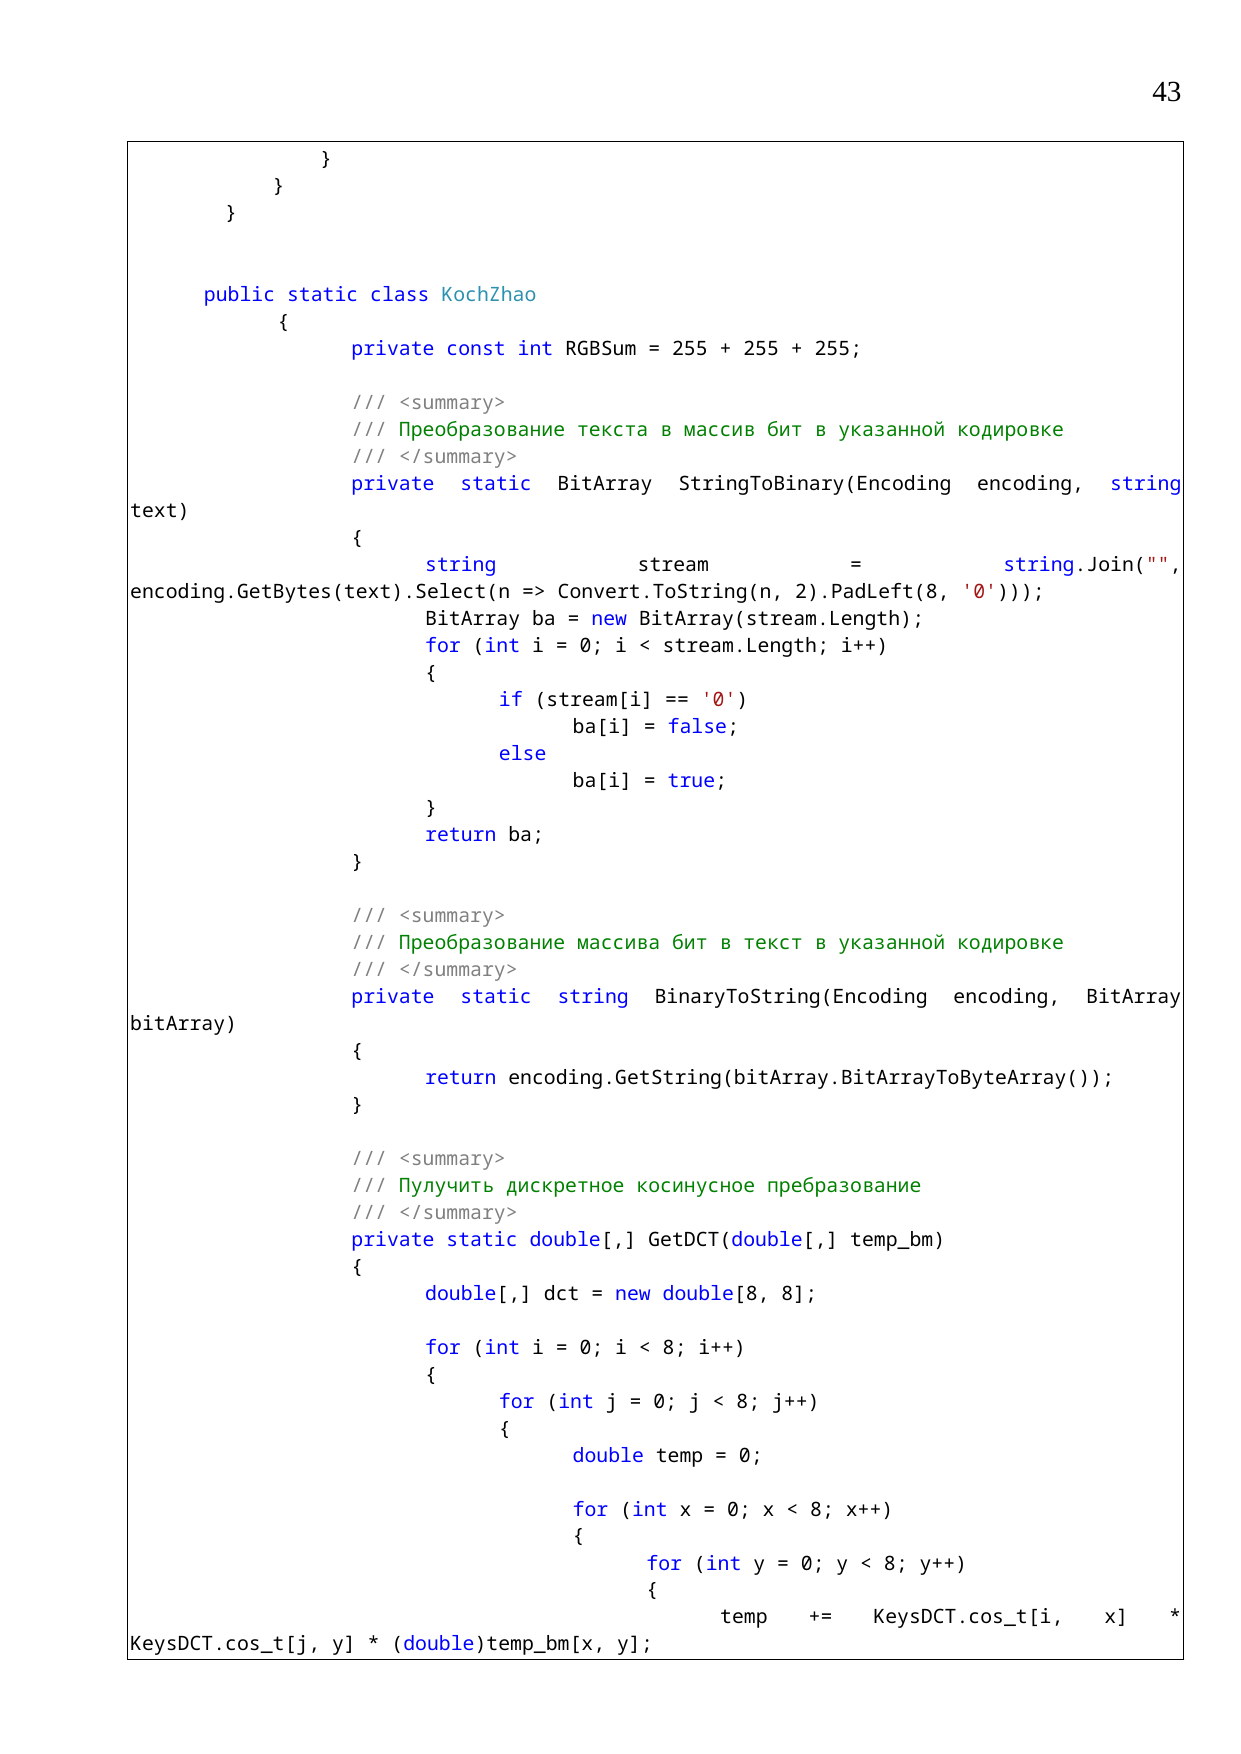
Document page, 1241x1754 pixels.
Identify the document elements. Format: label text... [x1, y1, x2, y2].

text /// </summary> [130, 955, 1181, 982]
text for (int i = 0; i < stream.Length; i++) [130, 631, 1181, 658]
text for (int x = 0; x < 8; x++) [130, 1495, 1181, 1522]
text if (stream[i] == '0') [130, 685, 1181, 712]
text { [130, 1252, 1181, 1279]
text /// Пулучить дискретное косинусное пребразование [130, 1171, 1181, 1198]
text return encoding.GetString(bitArray.BitArrayToByteArray()); [130, 1063, 1181, 1090]
text /// <summary> [130, 901, 1181, 928]
text } [130, 198, 1181, 225]
text string stream = string.Join("", encoding.GetBytes(text).Select(n => Convert.ToString(n, 2).PadLeft(8, '0'))); [130, 551, 1181, 604]
text /// <summary> [130, 389, 1181, 416]
text { [130, 658, 1181, 685]
text { [130, 1522, 1181, 1549]
text private const int RGBSum = 255 + 255 + 255; [130, 335, 1181, 362]
text public static class KochZhao [130, 281, 1181, 308]
text ba[i] = true; [130, 766, 1181, 793]
text /// </summary> [130, 443, 1181, 469]
text { [130, 1576, 1181, 1599]
text for (int j = 0; j < 8; j++) [130, 1387, 1181, 1414]
text private static BitArray StringToBinary(Encoding encoding, string text) [130, 469, 1181, 523]
text /// Преобразование массива бит в текст в указанной кодировке [130, 928, 1181, 955]
text /// <summary> [130, 1144, 1181, 1171]
text private static double[,] GetDCT(double[,] temp_bm) [130, 1225, 1181, 1252]
text /// Преобразование текста в массив бит в указанной кодировке [130, 416, 1181, 443]
text double[,] dct = new double[8, 8]; [130, 1279, 1181, 1306]
text } [130, 793, 1181, 820]
text } [130, 1090, 1181, 1117]
text } [130, 847, 1181, 874]
text double temp = 0; [130, 1441, 1181, 1468]
text ba[i] = false; [130, 712, 1181, 739]
text temp += KeysDCT.cos_t[i, x] * KeysDCT.cos_t[j, y] * (double)temp_bm[x, y]; [128, 1599, 1183, 1659]
text } [130, 171, 1181, 198]
text { [130, 523, 1181, 551]
text BitArray ba = new BitArray(stream.Length); [130, 604, 1181, 631]
text } [128, 142, 1183, 171]
text { [130, 308, 1181, 335]
text else [130, 739, 1181, 766]
text for (int y = 0; y < 8; y++) [130, 1549, 1181, 1576]
text for (int i = 0; i < 8; i++) [130, 1333, 1181, 1360]
text { [130, 1414, 1181, 1441]
text return ba; [130, 820, 1181, 847]
text /// </summary> [130, 1198, 1181, 1225]
text private static string BinaryToString(Encoding encoding, BitArray bitArray) [130, 982, 1181, 1036]
text { [130, 1360, 1181, 1387]
text { [130, 1036, 1181, 1063]
